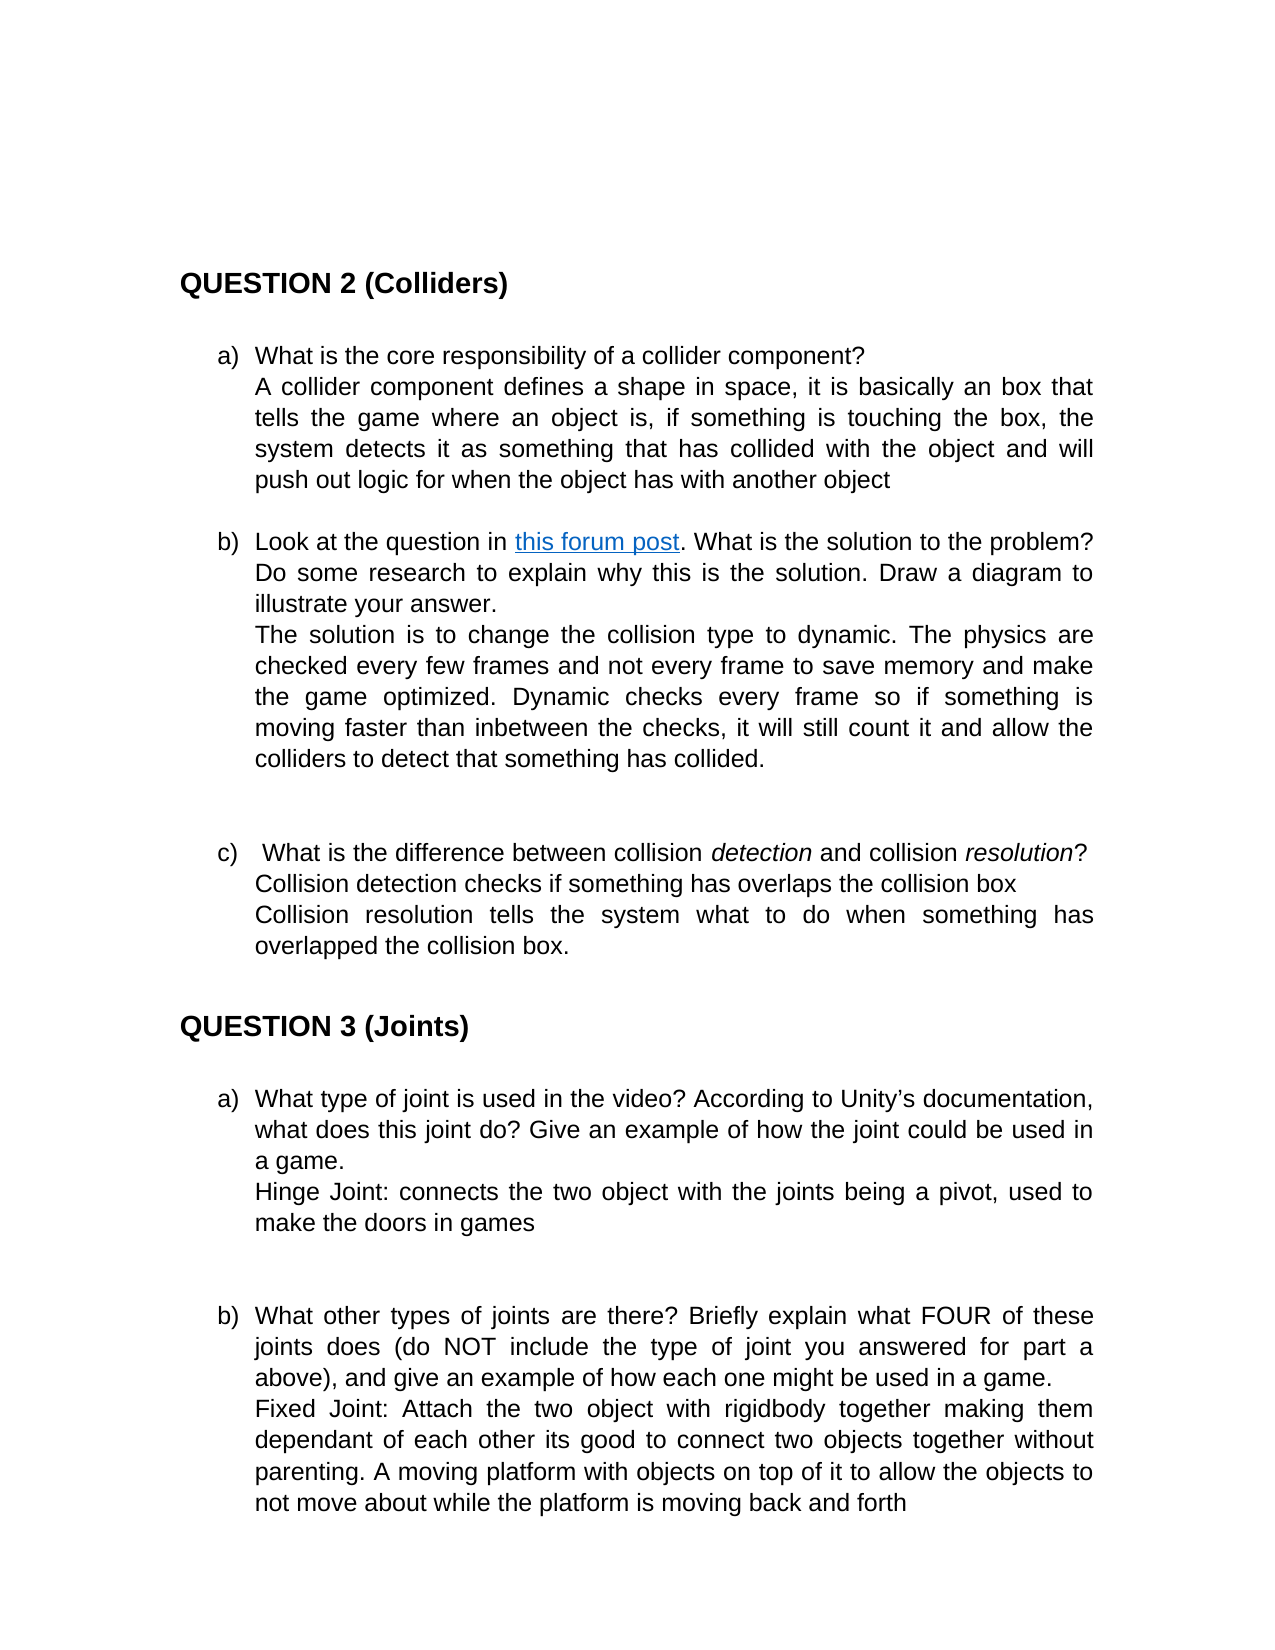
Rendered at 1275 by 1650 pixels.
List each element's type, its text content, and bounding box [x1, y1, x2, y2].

list Fixed Joint: Attach the two object with rigidbody together making them dependant of each other its good to connect two objects together without parenting. A moving platform with objects on top of it to allow the objects to not move about while the platform is moving back and forth [254, 1394, 1095, 1516]
list Look at the question in this forum post. What is the solution to the problem? Do some research to explain why this is the solution. Draw a diagram to illustrate your answer. [217, 527, 1095, 618]
text QUESTION 3 (Joints) [179, 1009, 1125, 1043]
list The solution is to change the collision type to dynamic. The physics are checked every few frames and not every frame to save memory and make the game optimized. Dynamic checks every frame so if something is moving faster than inbetween the checks, it will still count it and allow the colliders to detect that something has collided. [254, 620, 1095, 773]
list Collision resolution tells the system what to do when something has overlapped the collision box. [254, 900, 1095, 959]
list What type of joint is used in the video? According to Unity’s documentation, what does this joint do? Give an example of how the joint could be used in a game. [217, 1084, 1095, 1175]
list Hinge Joint: connects the two object with the joints being a pivot, used to make the doors in games [254, 1177, 1095, 1237]
list What is the core responsibility of a collider component? [217, 341, 1095, 370]
text QUESTION 2 (Colliders) [179, 266, 1125, 300]
list What is the difference between collision detection and collision resolution? Collision detection checks if something has overlaps the collision box [217, 838, 1095, 897]
list What other types of joints are there? Briefly explain what FOUR of these joints does (do NOT include the type of joint you answered for part a above), and give an example of how each one might be used in a game. [217, 1301, 1095, 1392]
list A collider component defines a shape in space, it is basically an box that tells the game where an object is, if something is touching the box, the system detects it as something that has collided with the object and will push out logic for when the object has with another object [254, 372, 1095, 494]
